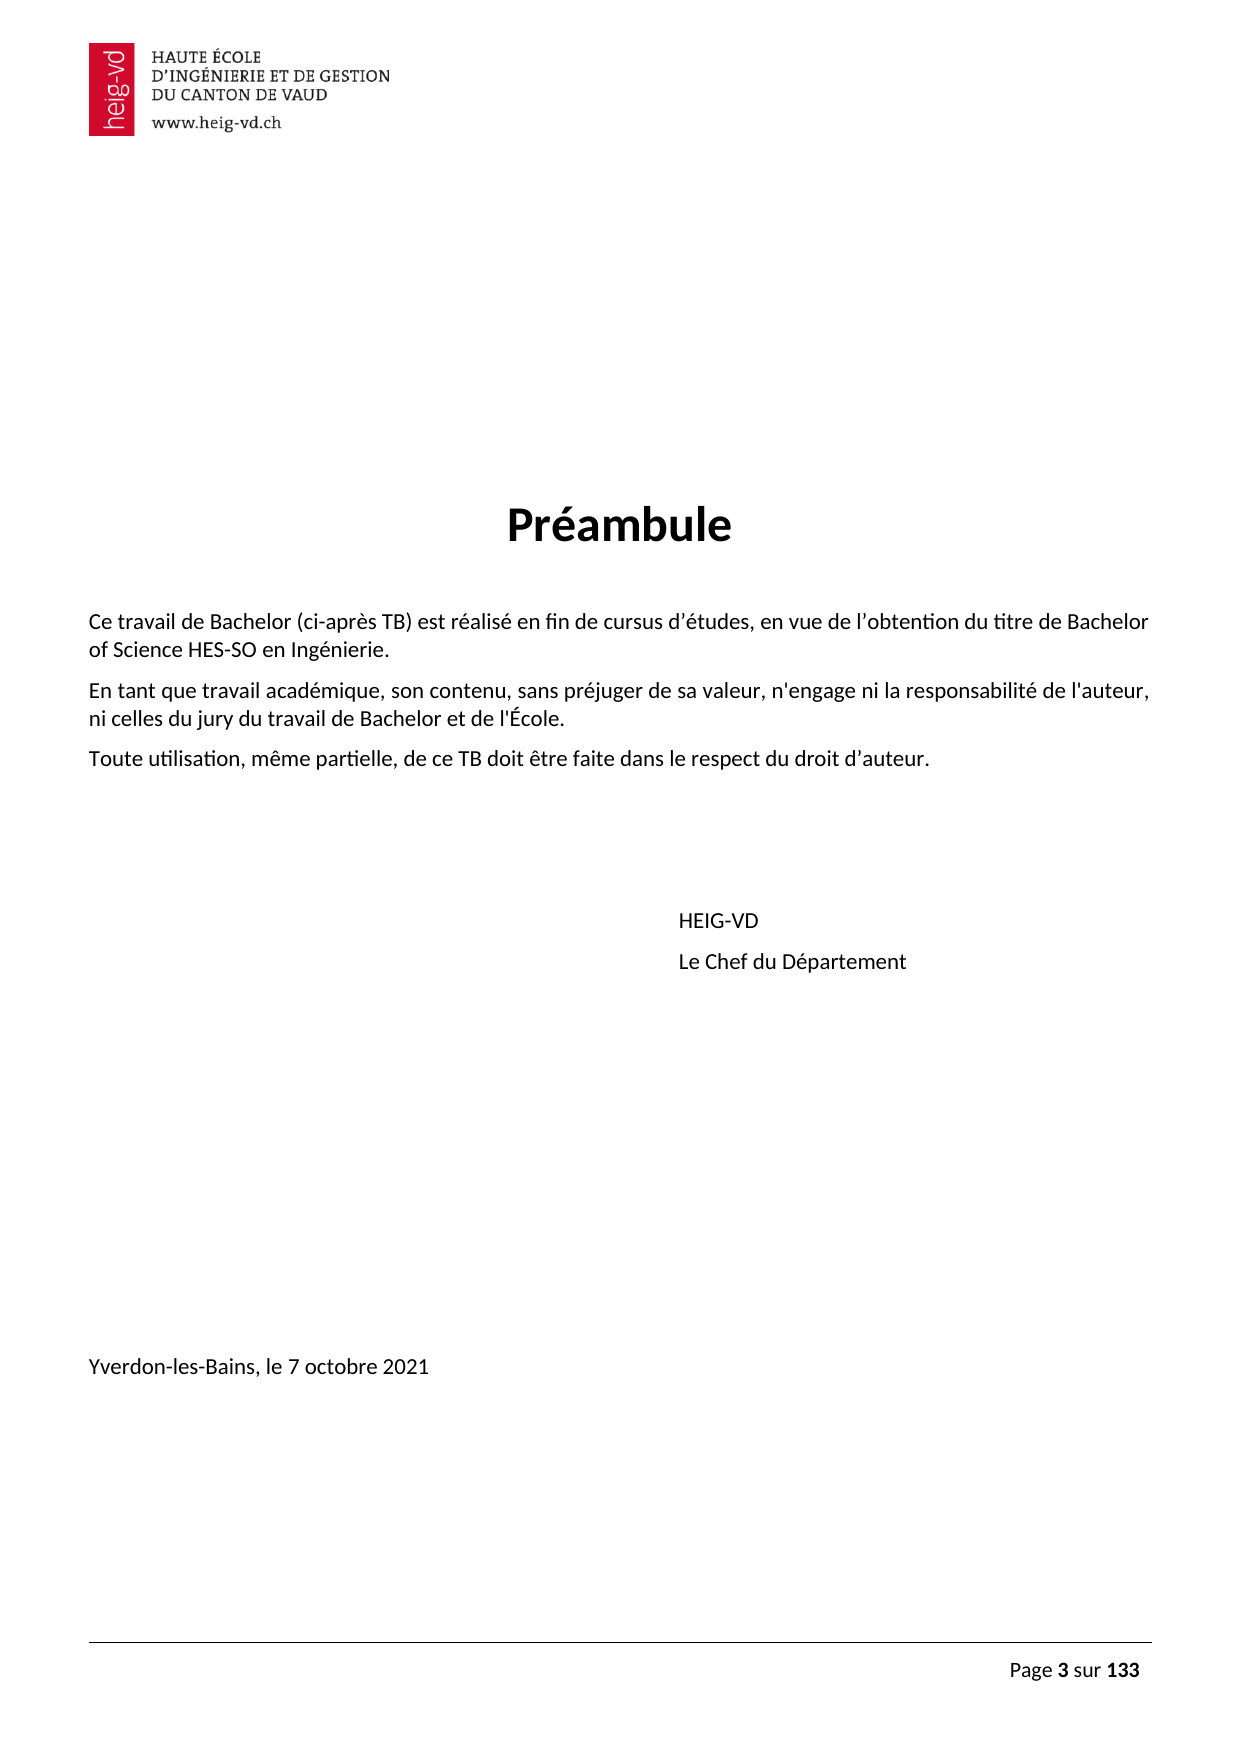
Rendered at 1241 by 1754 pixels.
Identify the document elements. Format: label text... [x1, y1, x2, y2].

text Toute utilisation, même partielle, de ce TB doit être faite dans le respect du droit d’auteur. [89, 744, 1152, 772]
text HEIG-VD [89, 906, 1152, 934]
text En tant que travail académique, son contenu, sans préjuger de sa valeur, n'engage ni la responsabilité de l'auteur, ni celles du jury du travail de Bachelor et de l'École. [89, 676, 1152, 732]
text Préambule [89, 493, 1152, 554]
text Le Chef du Département [89, 947, 1152, 975]
text Yverdon-les-Bains, le [89, 1352, 1152, 1380]
picture [89, 43, 389, 136]
text Ce travail de Bachelor (ci-après TB) est réalisé en fin de cursus d’études, en vue de l’obtention du titre de Bachelor of Science HES-SO en Ingénierie. [89, 607, 1152, 663]
